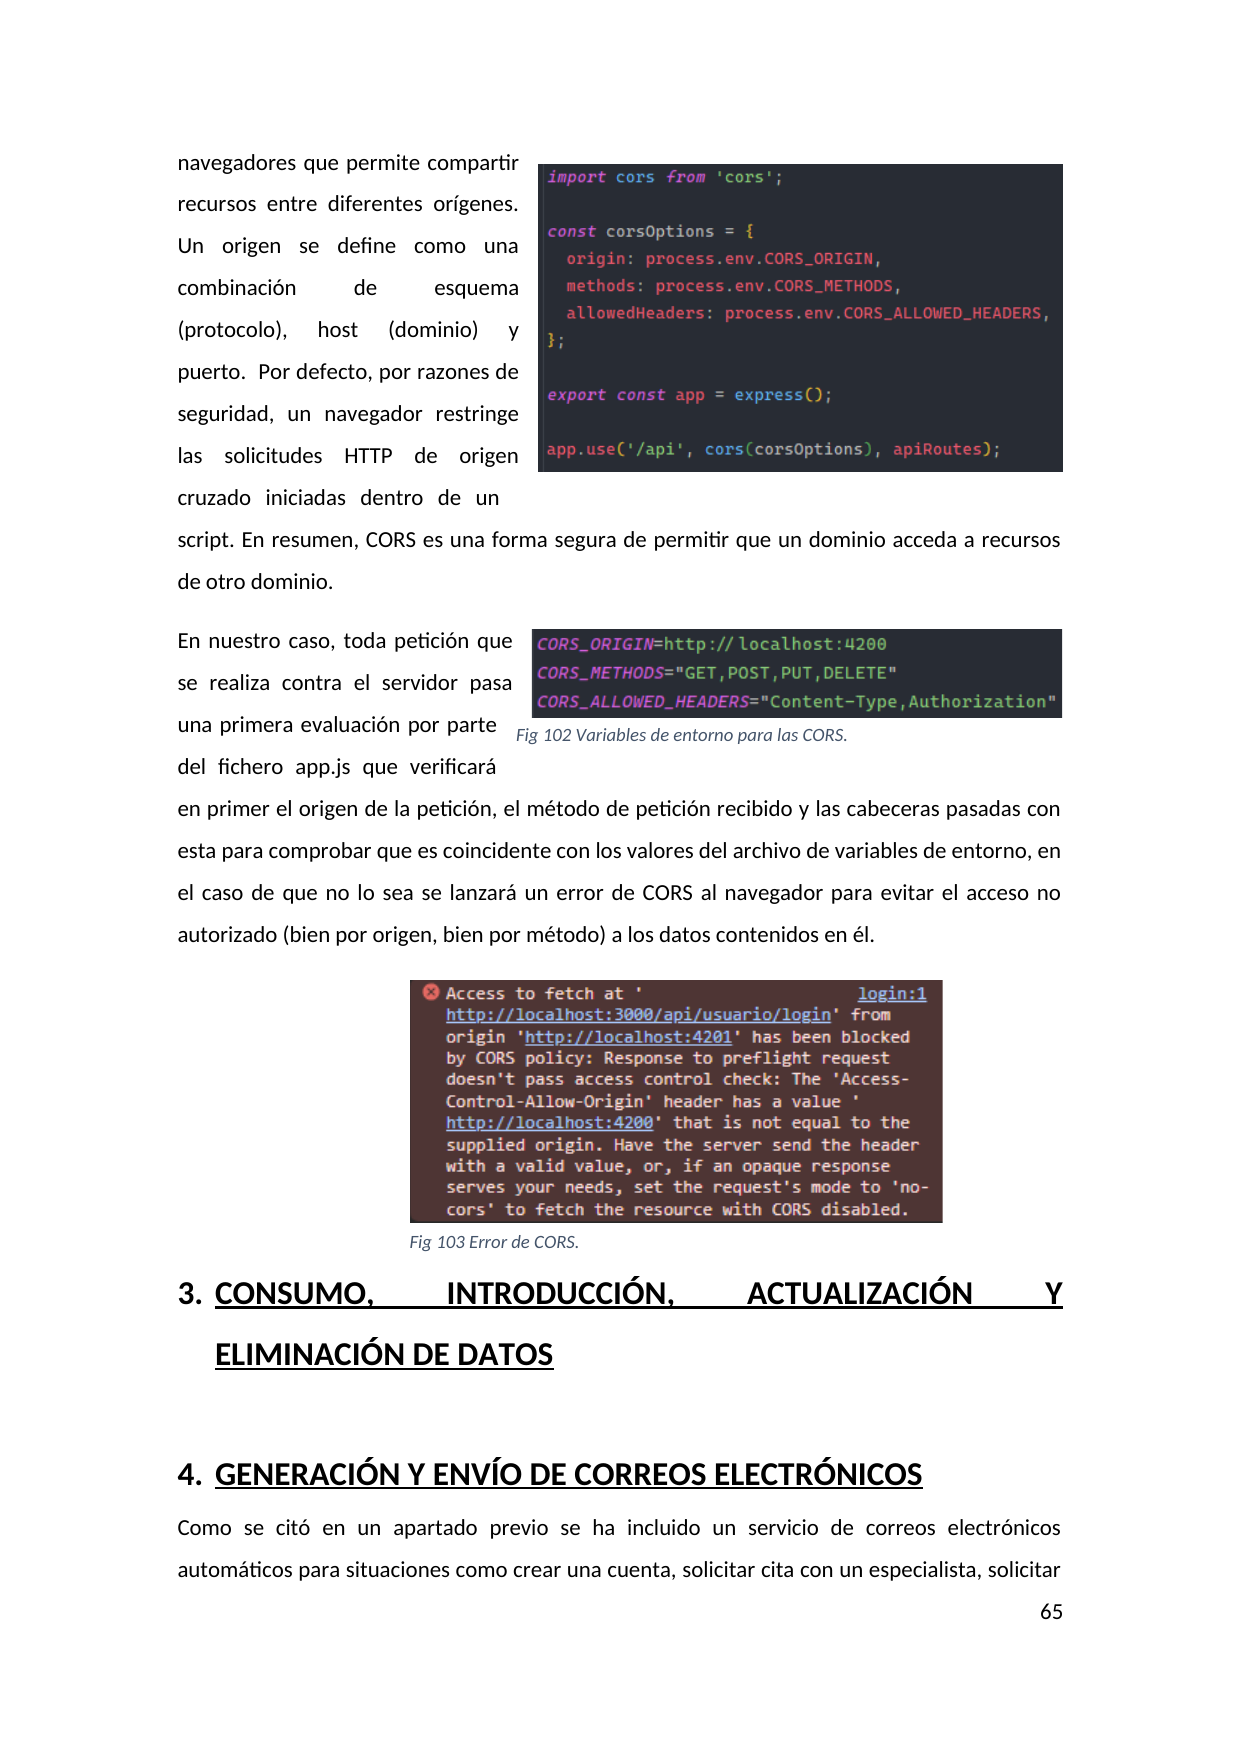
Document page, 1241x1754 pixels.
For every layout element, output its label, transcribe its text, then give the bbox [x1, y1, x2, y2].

subtitle GENERACIÓN Y ENVÍO DE CORREOS ELECTRÓNICOS [177, 1452, 1063, 1493]
picture [531, 629, 1063, 718]
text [177, 148, 1063, 595]
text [177, 1513, 1063, 1583]
picture [410, 980, 943, 1223]
text En nuestro caso, toda petición que se realiza contra el servidor pasa una primera evaluación por parte del fichero app.js que verificará en primer el origen de la petición, el método de petición recibido y las cabeceras pasadas con esta para comprobar que es coincidente con los valores del archivo de variables de entorno, en el caso de que no lo sea se lanzará un error de CORS al navegador para evitar el acceso no autorizado (bien por origen, bien por método) a los datos contenidos en él. [177, 626, 1063, 948]
picture [538, 164, 1063, 472]
subtitle CONSUMO, INTRODUCCIÓN, ACTUALIZACIÓN Y ELIMINACIÓN DE DATOS [177, 1272, 1063, 1373]
